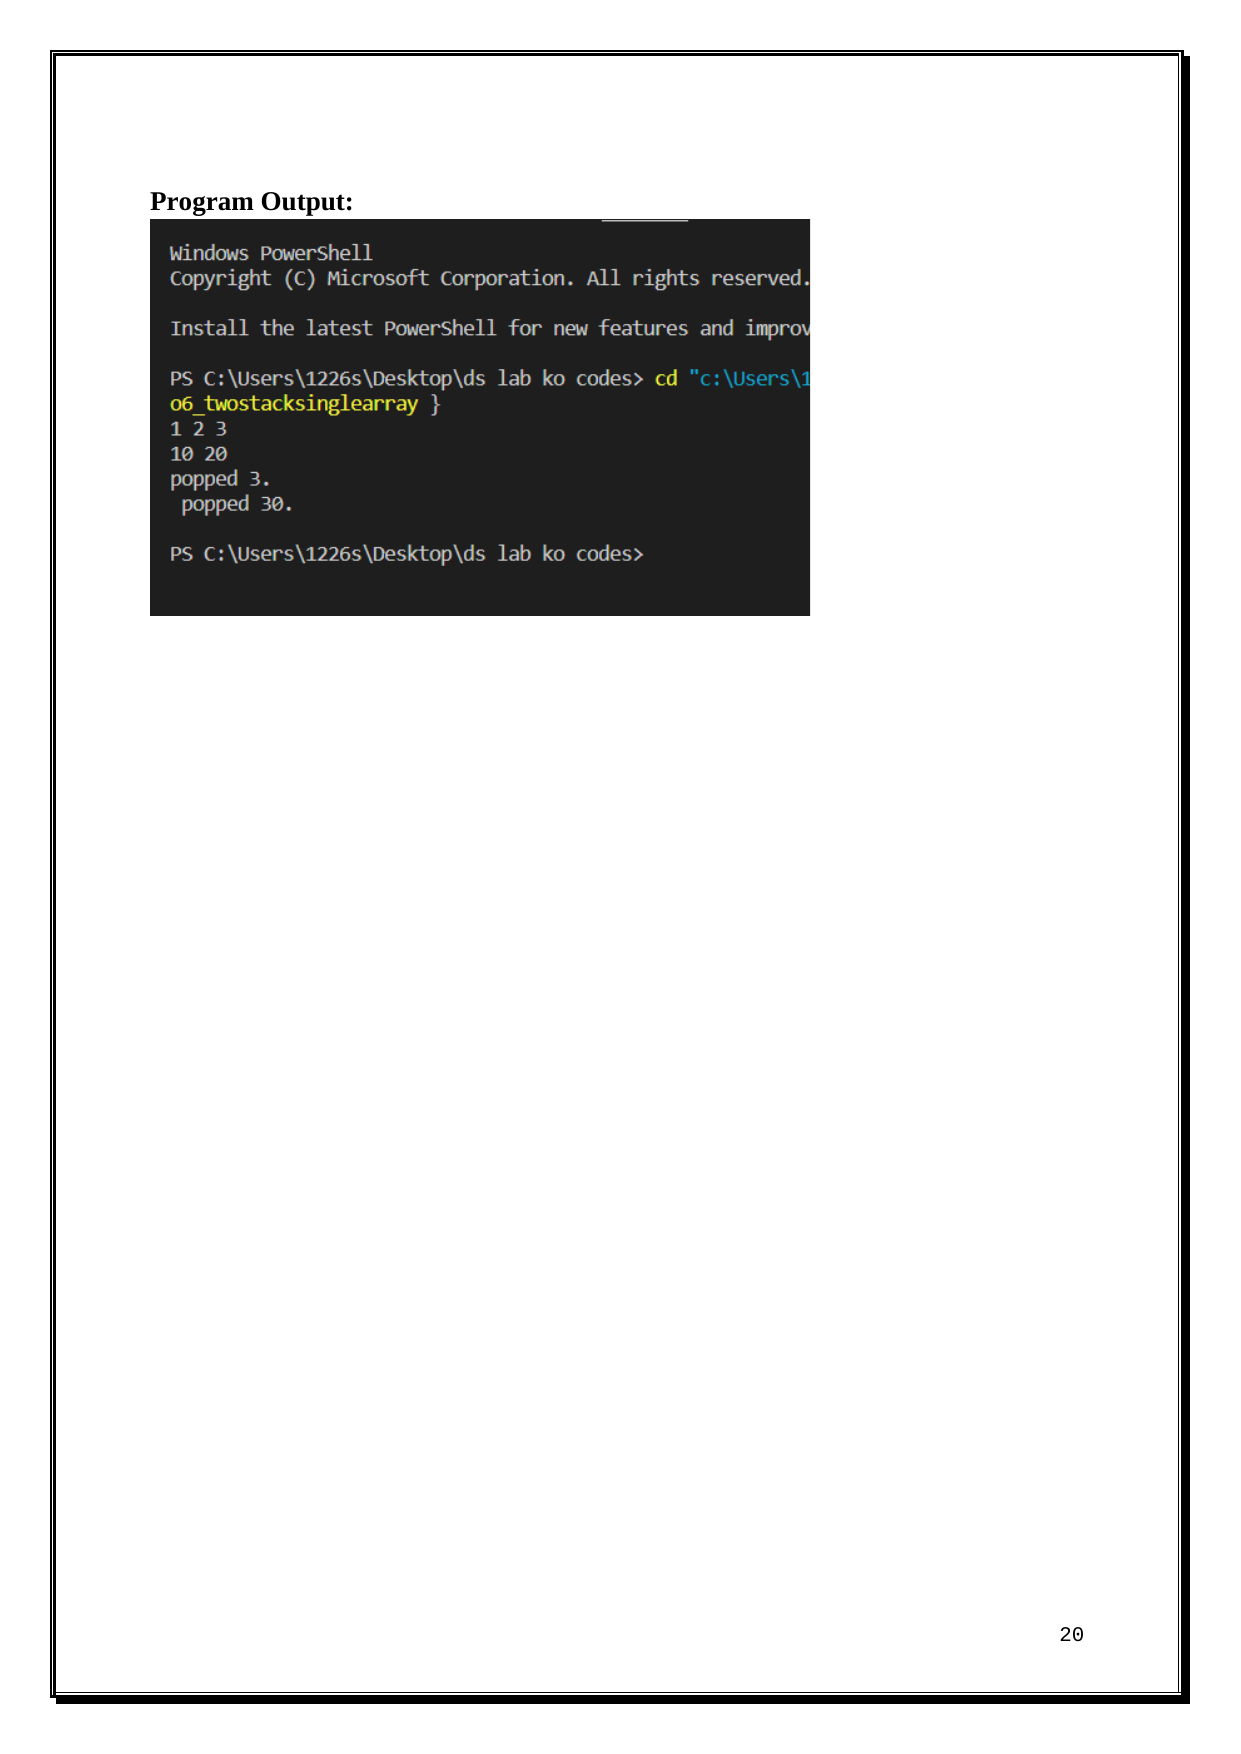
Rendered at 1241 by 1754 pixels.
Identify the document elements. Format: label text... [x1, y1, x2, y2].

text Program Output: [150, 184, 1084, 216]
picture [150, 219, 811, 616]
